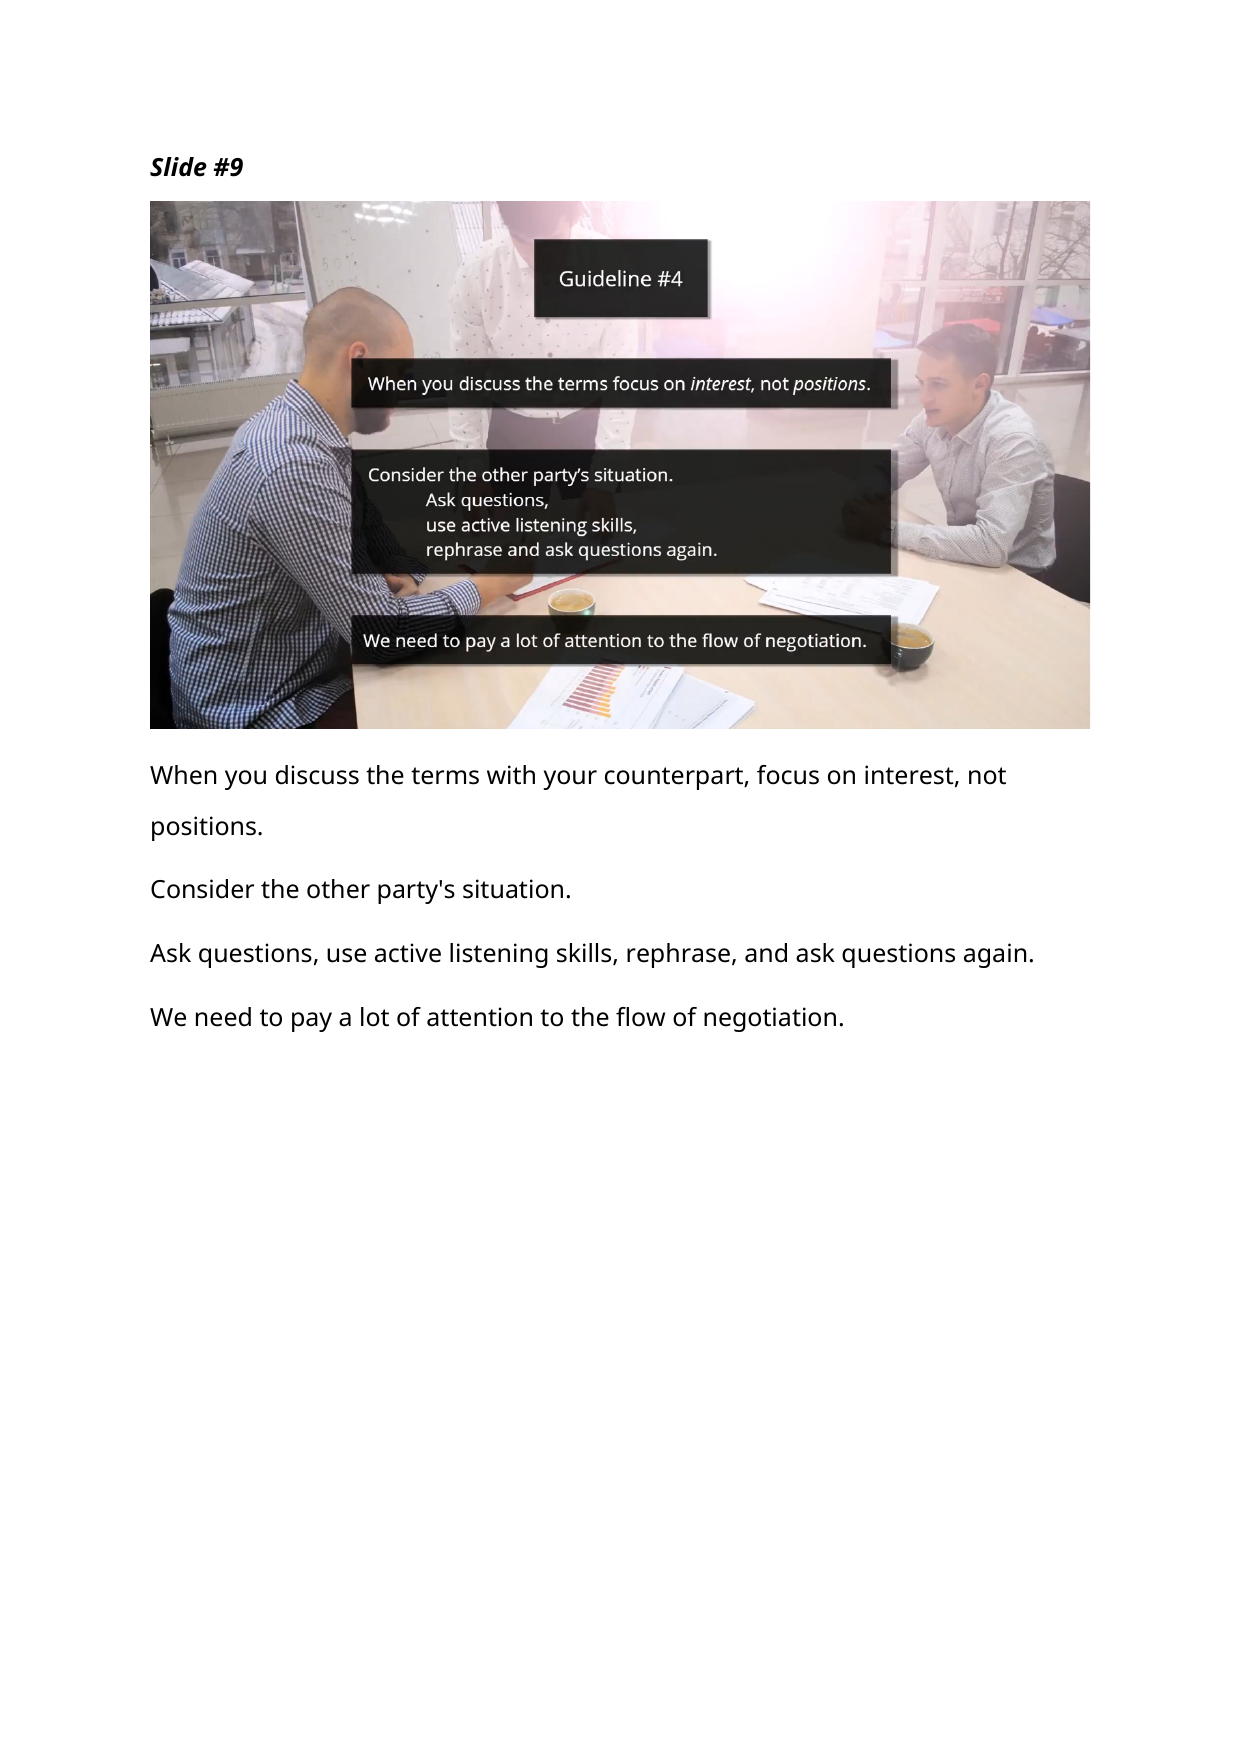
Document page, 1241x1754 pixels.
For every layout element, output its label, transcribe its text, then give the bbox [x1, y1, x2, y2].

text Consider the other party's situation. [150, 872, 1090, 906]
subtitle Slide #9 [150, 150, 1090, 201]
text Ask questions, use active listening skills, rephrase, and ask questions again. [150, 936, 1090, 970]
text We need to pay a lot of attention to the flow of negotiation. [150, 999, 1090, 1033]
picture [150, 201, 1091, 729]
text When you discuss the terms with your counterpart, focus on interest, not positions. [150, 758, 1090, 843]
